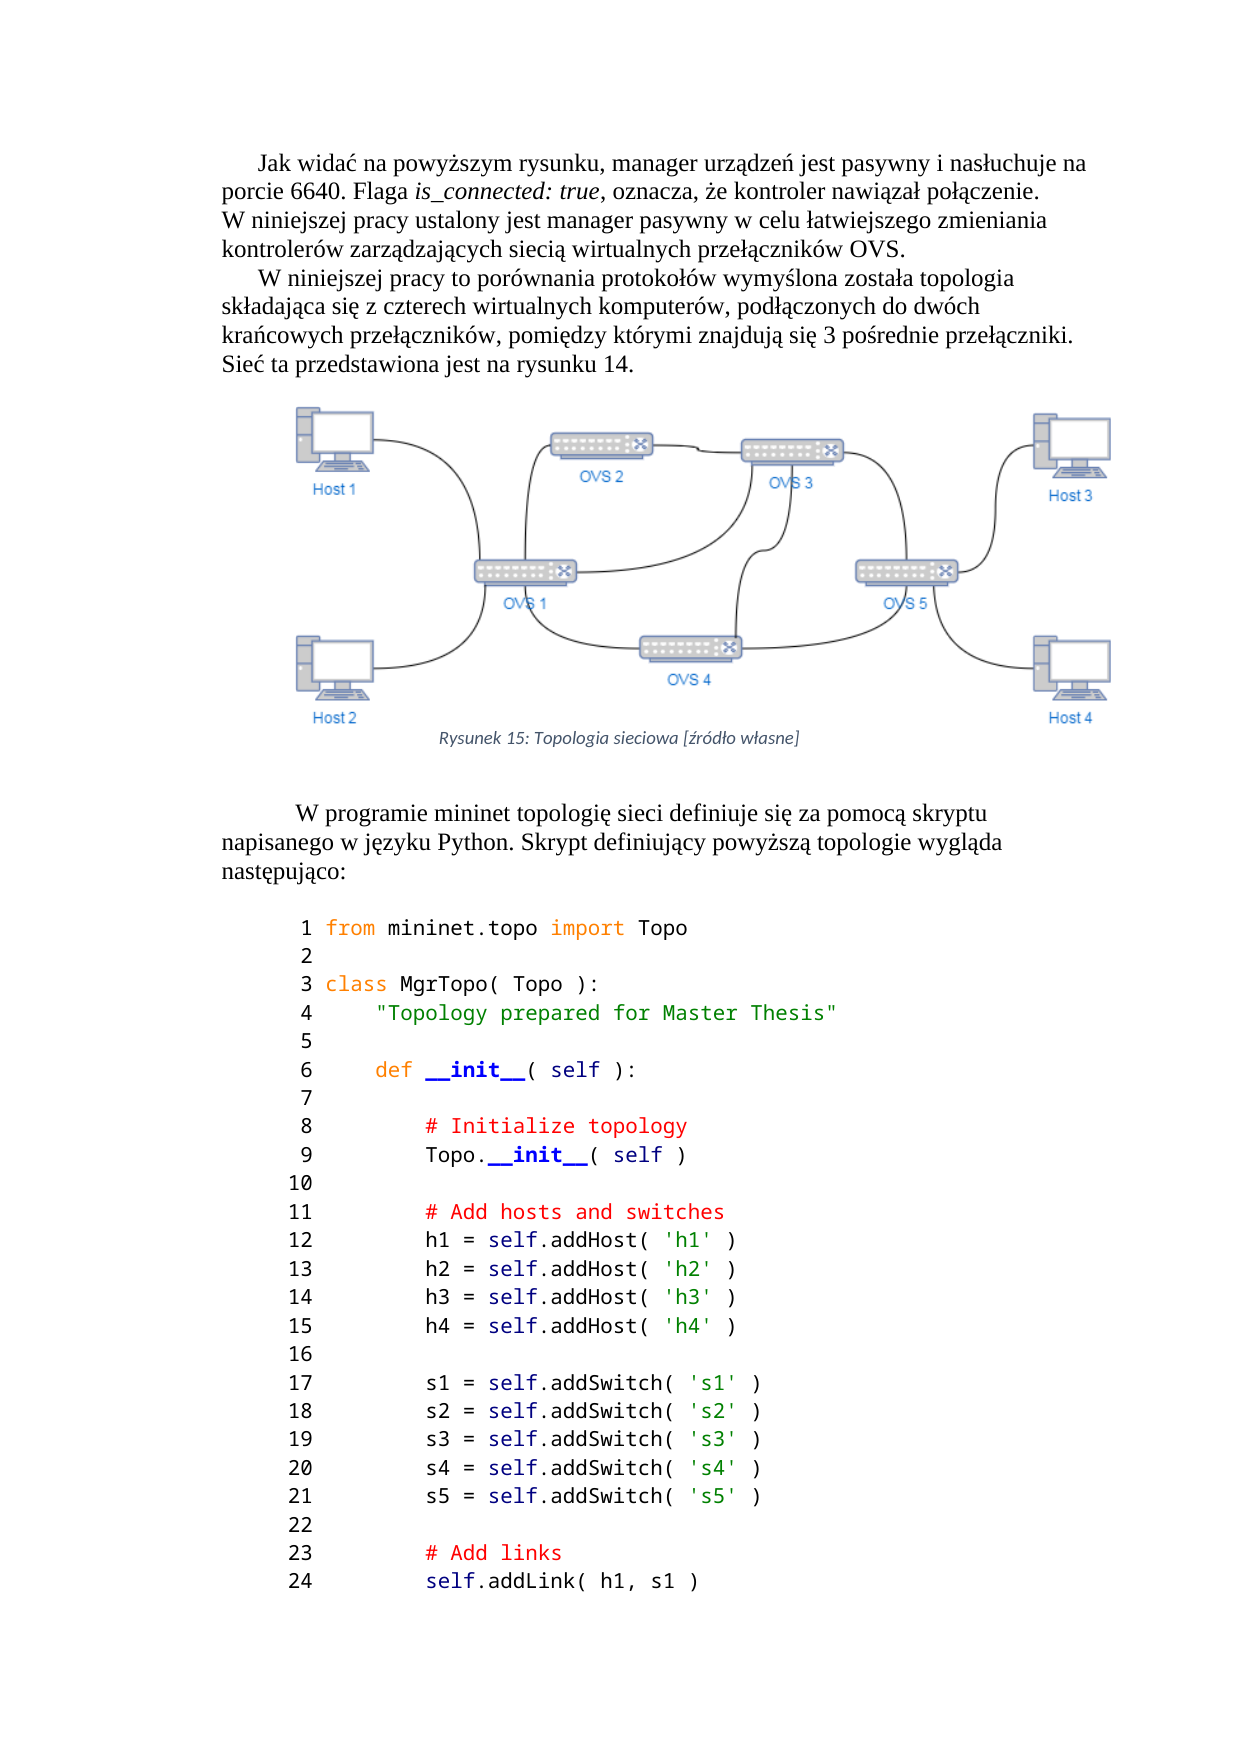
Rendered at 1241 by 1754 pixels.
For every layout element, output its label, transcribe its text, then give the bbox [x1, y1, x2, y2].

text 9 Topo.__init__( self ) [275, 1140, 1093, 1168]
text 15 h4 = self.addHost( 'h4' ) [275, 1311, 1093, 1339]
picture [295, 406, 1111, 726]
text 2 [275, 941, 1093, 969]
text 4 "Topology prepared for Master Thesis" [275, 998, 1093, 1026]
text 5 [275, 1026, 1093, 1055]
text W niniejszej pracy to porównania protokołów wymyślona została topologia składająca się z czterech wirtualnych komputerów, podłączonych do dwóch krańcowych przełączników, pomiędzy którymi znajdują się 3 pośrednie przełączniki. Sieć ta przedstawiona jest na rysunku 14. [221, 263, 1093, 378]
text Jak widać na powyższym rysunku, manager urządzeń jest pasywny i nasłuchuje na porcie 6640. Flaga is_connected: true, oznacza, że kontroler nawiązał połączenie. W niniejszej pracy ustalony jest manager pasywny w celu łatwiejszego zmieniania kontrolerów zarządzających siecią wirtualnych przełączników OVS. [221, 148, 1093, 263]
text 16 [275, 1339, 1093, 1368]
text 20 s4 = self.addSwitch( 's4' ) [275, 1453, 1093, 1481]
text 8 # Initialize topology [275, 1112, 1093, 1140]
text 23 # Add links [275, 1538, 1093, 1567]
text 17 s1 = self.addSwitch( 's1' ) [275, 1368, 1093, 1396]
text 14 h3 = self.addHost( 'h3' ) [275, 1282, 1093, 1311]
text 12 h1 = self.addHost( 'h1' ) [275, 1225, 1093, 1254]
text 1 from mininet.topo import Topo [275, 913, 1093, 941]
text 21 s5 = self.addSwitch( 's5' ) [275, 1481, 1093, 1510]
text 24 self.addLink( h1, s1 ) [275, 1567, 1093, 1595]
text 13 h2 = self.addHost( 'h2' ) [275, 1254, 1093, 1282]
text 18 s2 = self.addSwitch( 's2' ) [275, 1396, 1093, 1424]
text 11 # Add hosts and switches [275, 1197, 1093, 1225]
text 7 [275, 1083, 1093, 1112]
text 22 [275, 1510, 1093, 1538]
text 6 def __init__( self ): [275, 1055, 1093, 1083]
text W programie mininet topologię sieci definiuje się za pomocą skryptu napisanego w języku Python. Skrypt definiujący powyższą topologie wygląda następująco: [221, 798, 1093, 884]
text 3 class MgrTopo( Topo ): [275, 969, 1093, 998]
text Rysunek 15: Topologia sieciowa [źródło własne] [148, 726, 1093, 749]
text 19 s3 = self.addSwitch( 's3' ) [275, 1424, 1093, 1453]
text 10 [275, 1168, 1093, 1197]
